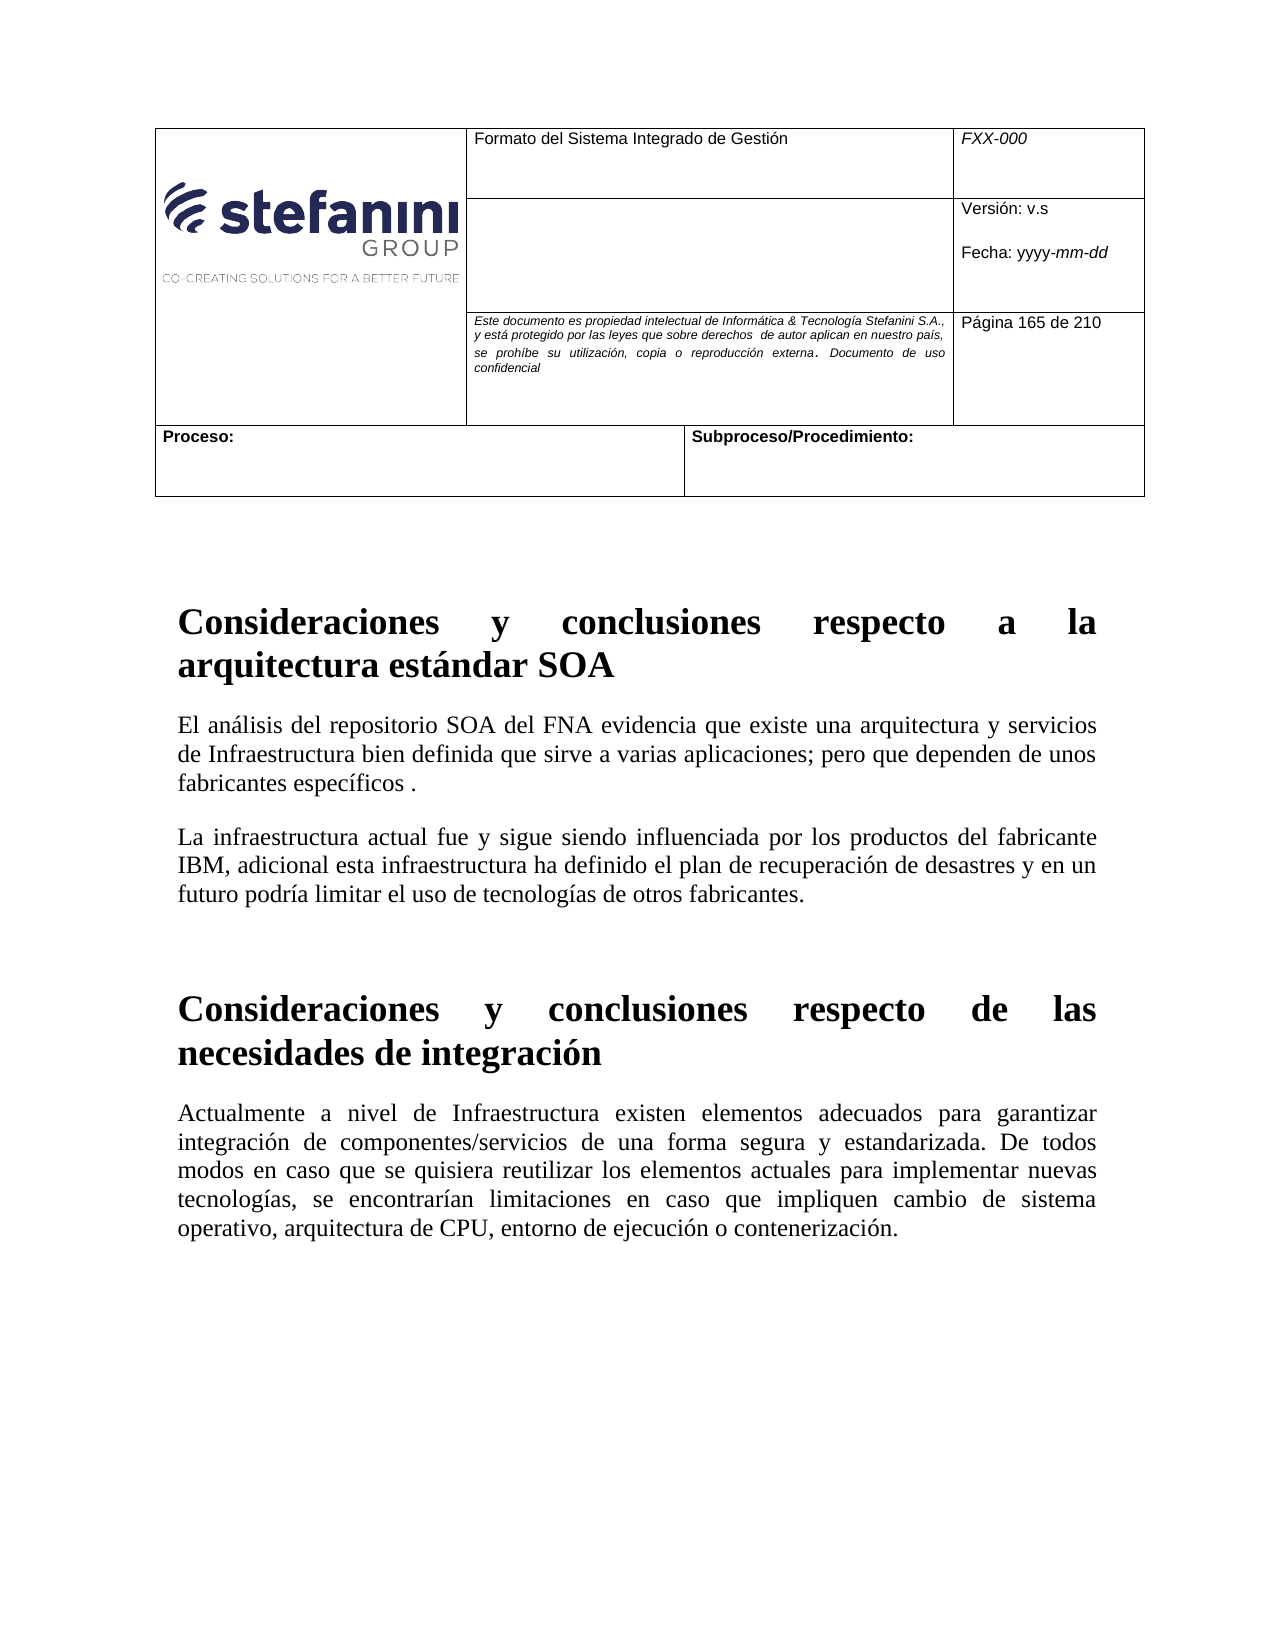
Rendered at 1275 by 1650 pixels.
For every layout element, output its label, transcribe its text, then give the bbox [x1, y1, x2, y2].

text La infraestructura actual fue y sigue siendo influenciada por los productos del fabricante IBM, adicional esta infraestructura ha definido el plan de recuperación de desastres y en un futuro podría limitar el uso de tecnologías de otros fabricantes. [177, 822, 1098, 908]
picture [162, 182, 460, 286]
text El análisis del repositorio SOA del FNA evidencia que existe una arquitectura y servicios de Infraestructura bien definida que sirve a varias aplicaciones; pero que dependen de unos fabricantes específicos . [177, 711, 1098, 797]
text Actualmente a nivel de Infraestructura existen elementos adecuados para garantizar integración de componentes/servicios de una forma segura y estandarizada. De todos modos en caso que se quisiera reutilizar los elementos actuales para implementar nuevas tecnologías, se encontrarían limitaciones en caso que impliquen cambio de sistema operativo, arquitectura de CPU, entorno de ejecución o contenerización. [177, 1098, 1098, 1242]
subtitle Consideraciones y conclusiones respecto a la arquitectura estándar SOA [177, 599, 1098, 686]
subtitle Consideraciones y conclusiones respecto de las necesidades de integración [177, 987, 1098, 1073]
